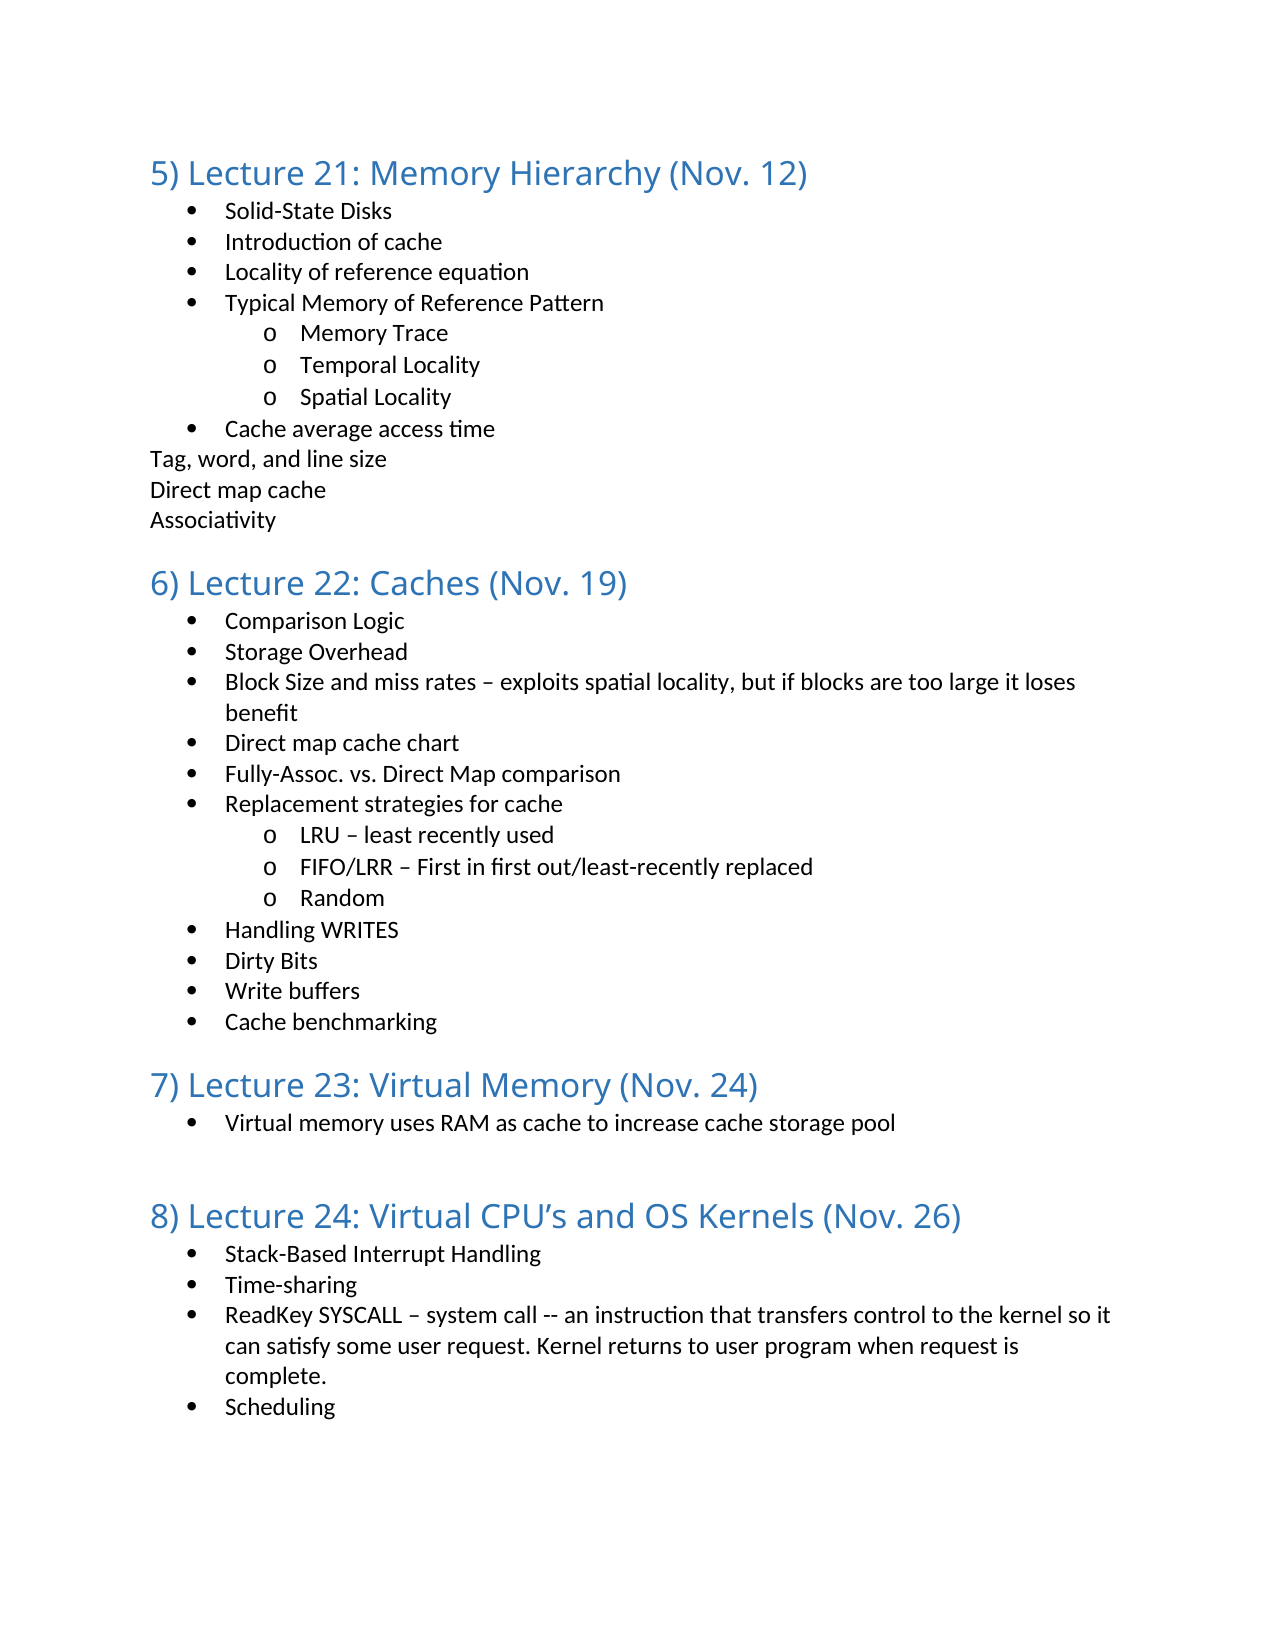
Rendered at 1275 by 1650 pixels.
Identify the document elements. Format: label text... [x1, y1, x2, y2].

list Fully-Assoc. vs. Direct Map comparison [187, 758, 1125, 788]
subtitle Lecture 24: Virtual CPU’s and OS Kernels (Nov. 26) [150, 1193, 1125, 1238]
list Locality of reference equation [187, 256, 1125, 287]
list Introduction of cache [187, 226, 1125, 256]
subtitle Lecture 21: Memory Hierarchy (Nov. 12) [150, 150, 1125, 195]
list Spatial Locality [262, 381, 1125, 413]
list Replacement strategies for cache [187, 788, 1125, 819]
list Temporal Locality [262, 349, 1125, 381]
list Cache average access time [187, 413, 1125, 443]
list FIFO/LRR – First in first out/least-recently replaced [262, 851, 1125, 882]
list ReadKey SYSCALL – system call -- an instruction that transfers control to the kernel so it can satisfy some user request. Kernel returns to user program when request is complete. [187, 1299, 1125, 1391]
list Random [262, 882, 1125, 914]
list Block Size and miss rates – exploits spatial locality, but if blocks are too large it loses benefit [187, 666, 1125, 727]
list Direct map cache chart [187, 727, 1125, 758]
text Associativity [150, 504, 1125, 535]
list Scheduling [187, 1391, 1125, 1421]
subtitle Lecture 23: Virtual Memory (Nov. 24) [150, 1061, 1125, 1107]
text Tag, word, and line size [150, 443, 1125, 474]
list Cache benchmarking [187, 1006, 1125, 1036]
list Stack-Based Interrupt Handling [187, 1238, 1125, 1269]
subtitle Lecture 22: Caches (Nov. 19) [150, 560, 1125, 605]
list Write buffers [187, 975, 1125, 1006]
list Virtual memory uses RAM as cache to increase cache storage pool [187, 1107, 1125, 1137]
list Dirty Bits [187, 945, 1125, 975]
list Typical Memory of Reference Pattern [187, 287, 1125, 317]
list Time-sharing [187, 1269, 1125, 1299]
list Comparison Logic [187, 605, 1125, 636]
list Storage Overhead [187, 636, 1125, 666]
list Handling WRITES [187, 914, 1125, 945]
list Memory Trace [262, 317, 1125, 349]
list LRU – least recently used [262, 819, 1125, 851]
list Solid-State Disks [187, 195, 1125, 226]
text Direct map cache [150, 474, 1125, 504]
